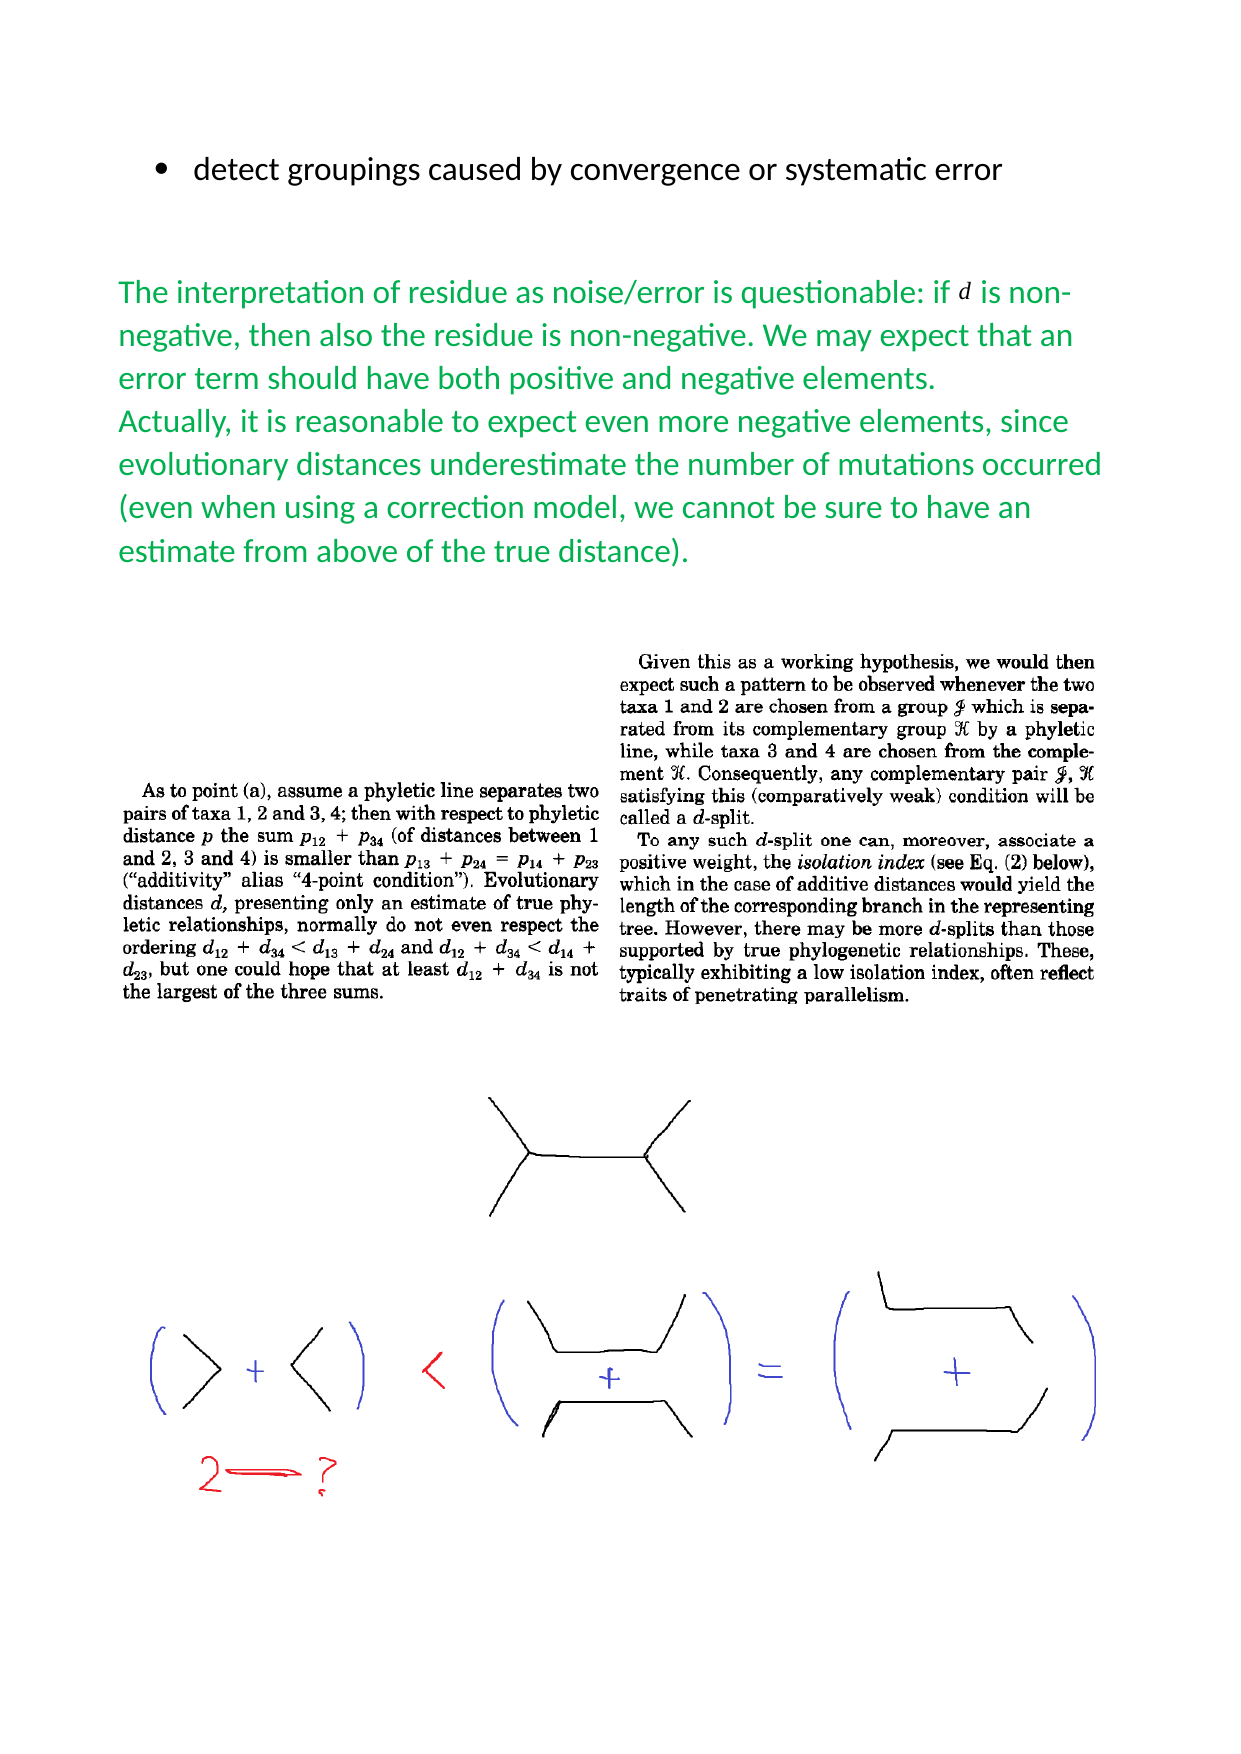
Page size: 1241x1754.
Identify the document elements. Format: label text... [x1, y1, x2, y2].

text The interpretation of residue as noise/error is questionable: if is non-negative, then also the residue is non-negative. We may expect that an error term should have both positive and negative elements. Actually, it is reasonable to expect even more negative elements, since evolutionary distances underestimate the number of mutations occurred (even when using a correction model, we cannot be sure to have an estimate from above of the true distance). [118, 271, 1122, 570]
picture [611, 649, 1099, 1004]
picture [118, 1071, 1121, 1515]
picture [118, 781, 606, 1004]
list detect groupings caused by convergence or systematic error [156, 148, 1122, 188]
